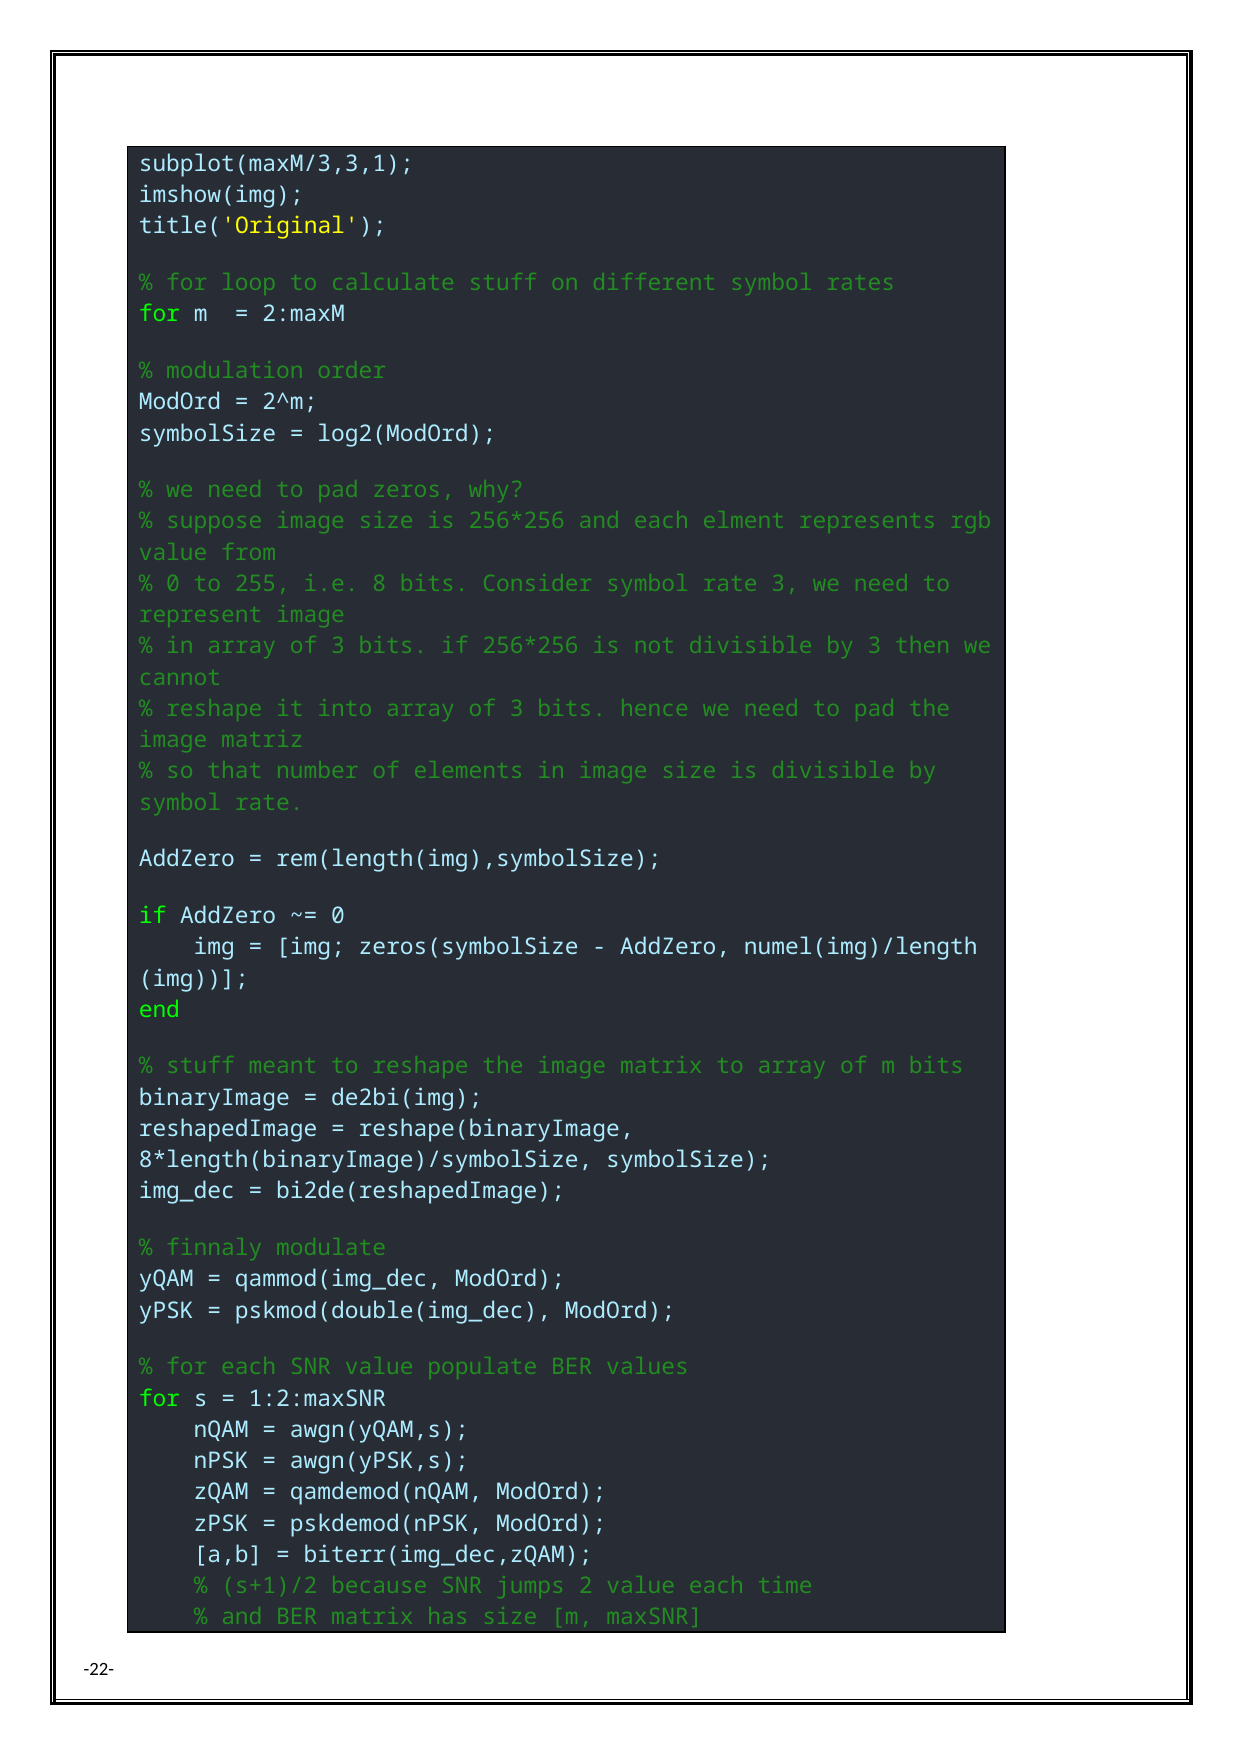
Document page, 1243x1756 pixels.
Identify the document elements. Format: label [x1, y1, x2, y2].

table_header [128, 147, 1004, 1631]
